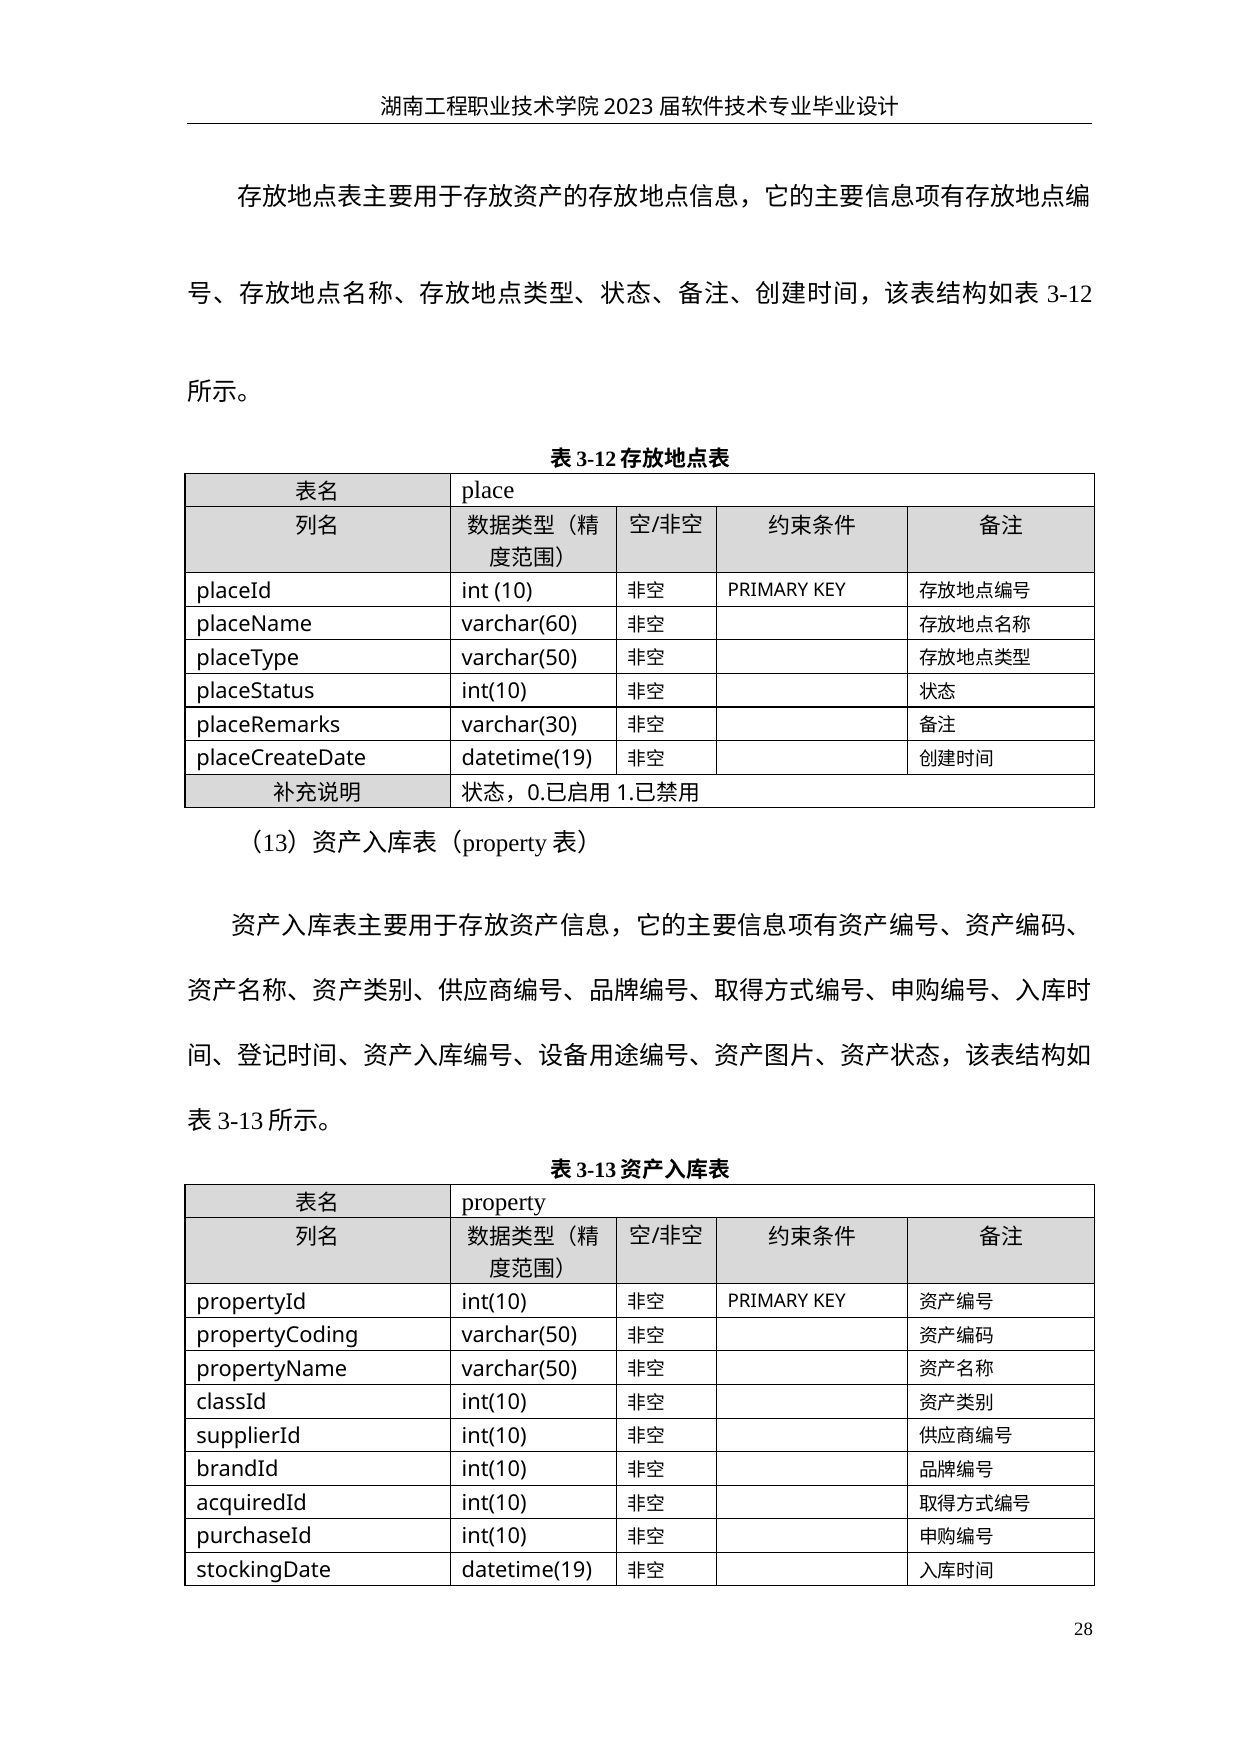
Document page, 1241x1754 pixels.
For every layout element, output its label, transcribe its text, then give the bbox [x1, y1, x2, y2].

table_cell 资产编码 [908, 1318, 1094, 1350]
table_cell int (10) [451, 573, 616, 606]
table_cell 备注 [908, 708, 1094, 740]
text 存放地点表主要用于存放资产的存放地点信息，它的主要信息项有存放地点编号、存放地点名称、存放地点类型、状态、备注、创建时间，该表结构如表3-12所示。 [187, 162, 1092, 422]
table_cell 非空 [617, 1452, 716, 1484]
table_cell datetime(19) [451, 741, 616, 773]
table_cell varchar(50) [451, 1318, 616, 1350]
table_cell 数据类型（精度范围） [451, 1218, 616, 1283]
table_cell 状态 [908, 674, 1094, 706]
table_cell 资产类别 [908, 1385, 1094, 1417]
table_cell 存放地点类型 [908, 640, 1094, 673]
table_cell placeName [186, 607, 450, 639]
table_cell 列名 [186, 1218, 450, 1283]
table_cell 品牌编号 [908, 1452, 1094, 1484]
table_cell placeCreateDate [186, 741, 450, 773]
table_cell 非空 [617, 1318, 716, 1350]
table_cell 补充说明 [186, 775, 450, 807]
table_cell [717, 1553, 907, 1585]
table_cell int(10) [451, 674, 616, 706]
table_cell purchaseId [186, 1519, 450, 1552]
table_cell int(10) [451, 1452, 616, 1484]
table_cell varchar(60) [451, 607, 616, 639]
table_cell int(10) [451, 1385, 616, 1417]
table_cell 非空 [617, 640, 716, 673]
table_cell varchar(30) [451, 708, 616, 740]
table_cell [717, 1519, 907, 1552]
table_cell 约束条件 [717, 1218, 907, 1283]
table_cell 状态，0.已启用 1.已禁用 [451, 775, 1094, 807]
table_cell PRIMARY KEY [717, 1284, 907, 1317]
table_cell 非空 [617, 573, 716, 606]
table_cell [717, 1318, 907, 1350]
table_header place [451, 474, 1094, 506]
table_cell PRIMARY KEY [717, 573, 907, 606]
table_cell 非空 [617, 708, 716, 740]
table_cell [717, 607, 907, 639]
table_cell propertyName [186, 1351, 450, 1384]
table_cell [717, 1351, 907, 1384]
table_cell 非空 [617, 1419, 716, 1451]
table_cell brandId [186, 1452, 450, 1484]
table_cell 非空 [617, 674, 716, 706]
table_cell 资产编号 [908, 1284, 1094, 1317]
table_cell [717, 708, 907, 740]
table_cell 申购编号 [908, 1519, 1094, 1552]
table_cell [717, 674, 907, 706]
table_cell 非空 [617, 1553, 716, 1585]
table_cell 数据类型（精度范围） [451, 507, 616, 572]
table_cell placeType [186, 640, 450, 673]
table_cell 入库时间 [908, 1553, 1094, 1585]
table_cell int(10) [451, 1284, 616, 1317]
table_cell 约束条件 [717, 507, 907, 572]
table_cell 存放地点名称 [908, 607, 1094, 639]
table_cell 备注 [908, 507, 1094, 572]
table_cell 存放地点编号 [908, 573, 1094, 606]
table_cell varchar(50) [451, 1351, 616, 1384]
table_cell 非空 [617, 1486, 716, 1518]
text 表3-12存放地点表 [187, 440, 1092, 473]
table_cell 非空 [617, 1385, 716, 1417]
table_cell [717, 1419, 907, 1451]
table_header property [451, 1185, 1094, 1217]
table_cell 非空 [617, 741, 716, 773]
table_cell placeRemarks [186, 708, 450, 740]
table_cell 非空 [617, 1351, 716, 1384]
table_cell 非空 [617, 1284, 716, 1317]
table_cell 列名 [186, 507, 450, 572]
table_cell placeId [186, 573, 450, 606]
table_cell 供应商编号 [908, 1419, 1094, 1451]
table_cell [717, 640, 907, 673]
table_cell int(10) [451, 1486, 616, 1518]
text （13）资产入库表（property表） [187, 808, 1092, 873]
table_cell [717, 1452, 907, 1484]
table_header 表名 [186, 474, 450, 506]
table_cell 取得方式编号 [908, 1486, 1094, 1518]
table_cell propertyCoding [186, 1318, 450, 1350]
table_cell 空/非空 [617, 1218, 716, 1283]
table_cell acquiredId [186, 1486, 450, 1518]
table_cell 创建时间 [908, 741, 1094, 773]
table_cell [717, 1385, 907, 1417]
table_cell 非空 [617, 607, 716, 639]
table_cell int(10) [451, 1519, 616, 1552]
table_cell 非空 [617, 1519, 716, 1552]
text 资产入库表主要用于存放资产信息，它的主要信息项有资产编号、资产编码、资产名称、资产类别、供应商编号、品牌编号、取得方式编号、申购编号、入库时间、登记时间、资产入库编号、设备用途编号、资产图片、资产状态，该表结构如表3-13所示。 [187, 891, 1092, 1151]
table_cell supplierId [186, 1419, 450, 1451]
table_cell [717, 1486, 907, 1518]
table_cell 备注 [908, 1218, 1094, 1283]
table_cell 空/非空 [617, 507, 716, 572]
table_cell varchar(50) [451, 640, 616, 673]
table_cell classId [186, 1385, 450, 1417]
table_cell placeStatus [186, 674, 450, 706]
table_header 表名 [186, 1185, 450, 1217]
table_cell stockingDate [186, 1553, 450, 1585]
table_cell propertyId [186, 1284, 450, 1317]
table_cell int(10) [451, 1419, 616, 1451]
table_cell datetime(19) [451, 1553, 616, 1585]
text 表3-13资产入库表 [187, 1151, 1092, 1184]
table_cell [717, 741, 907, 773]
table_cell 资产名称 [908, 1351, 1094, 1384]
